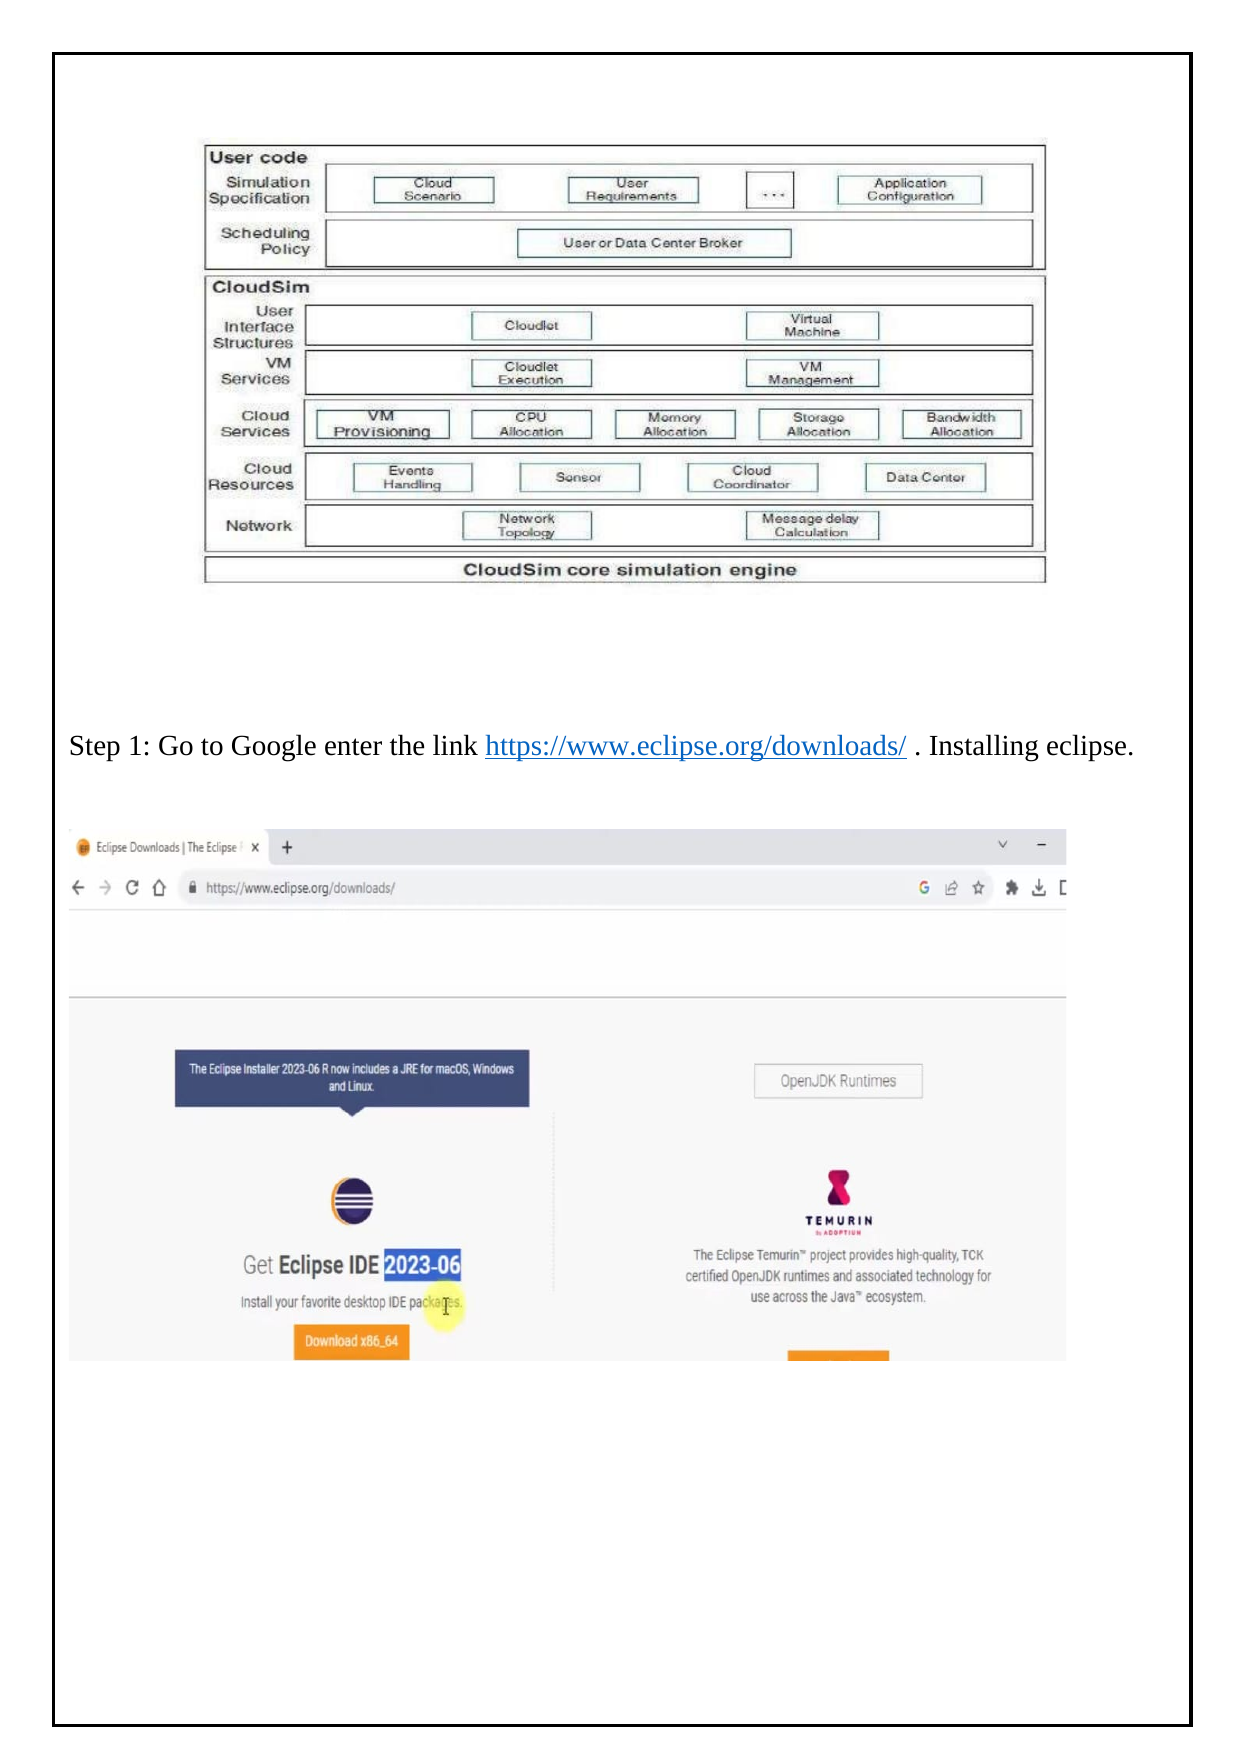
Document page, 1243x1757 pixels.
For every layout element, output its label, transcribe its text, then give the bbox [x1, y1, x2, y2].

text Step 1: Go to Google enter the link https://www.eclipse.org/downloads/ . Installing eclipse. [69, 728, 1182, 762]
picture [68, 829, 1067, 1361]
picture [193, 137, 1048, 595]
